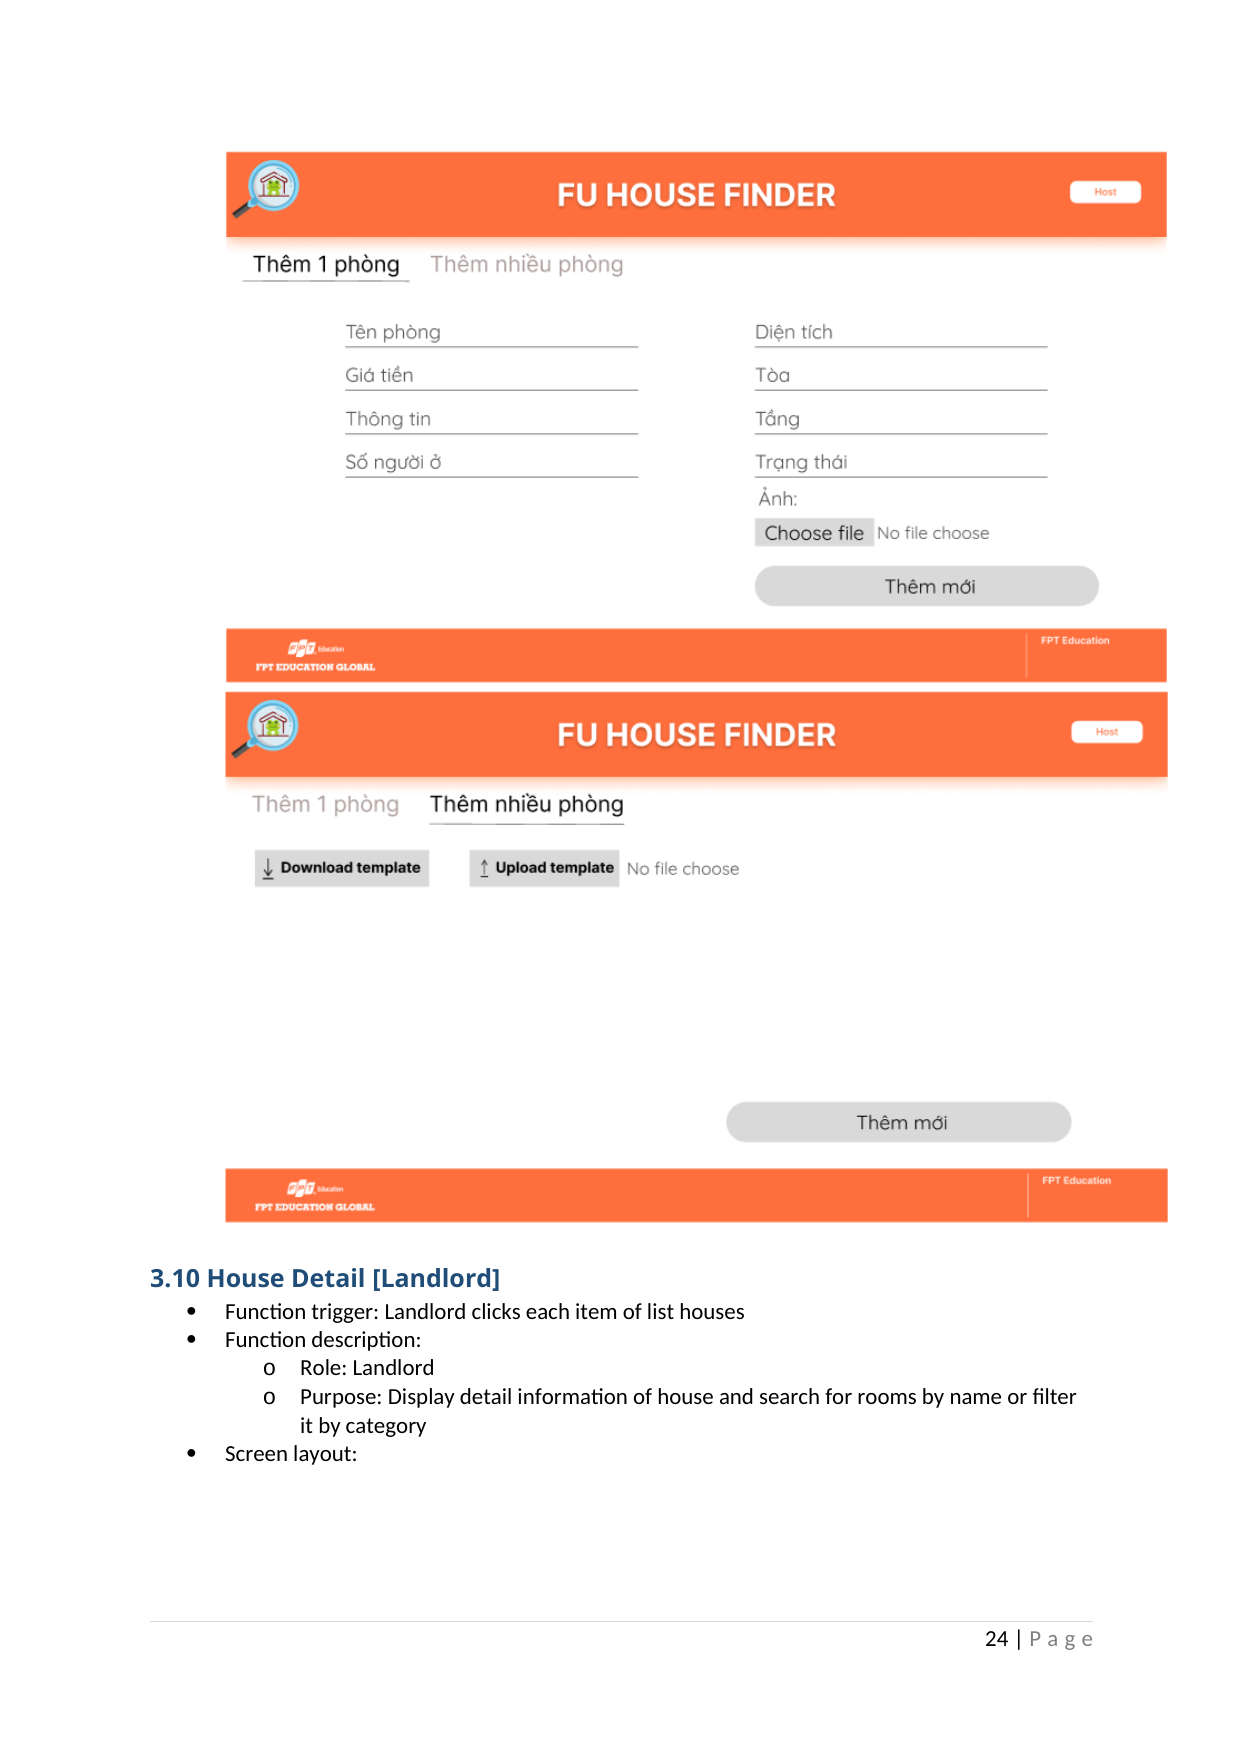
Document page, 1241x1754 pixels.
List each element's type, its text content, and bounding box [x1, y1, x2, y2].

list Screen layout: [187, 1439, 1093, 1467]
list Purpose: Display detail information of house and search for rooms by name or filter it by category [262, 1382, 1093, 1439]
picture [225, 150, 1168, 685]
picture [225, 690, 1168, 1225]
list Function trigger: Landlord clicks each item of list houses [187, 1297, 1093, 1325]
list Function description: [187, 1325, 1093, 1353]
subtitle 3.10 House Detail [Landlord] [150, 1260, 1093, 1294]
list Role: Landlord [262, 1353, 1093, 1382]
